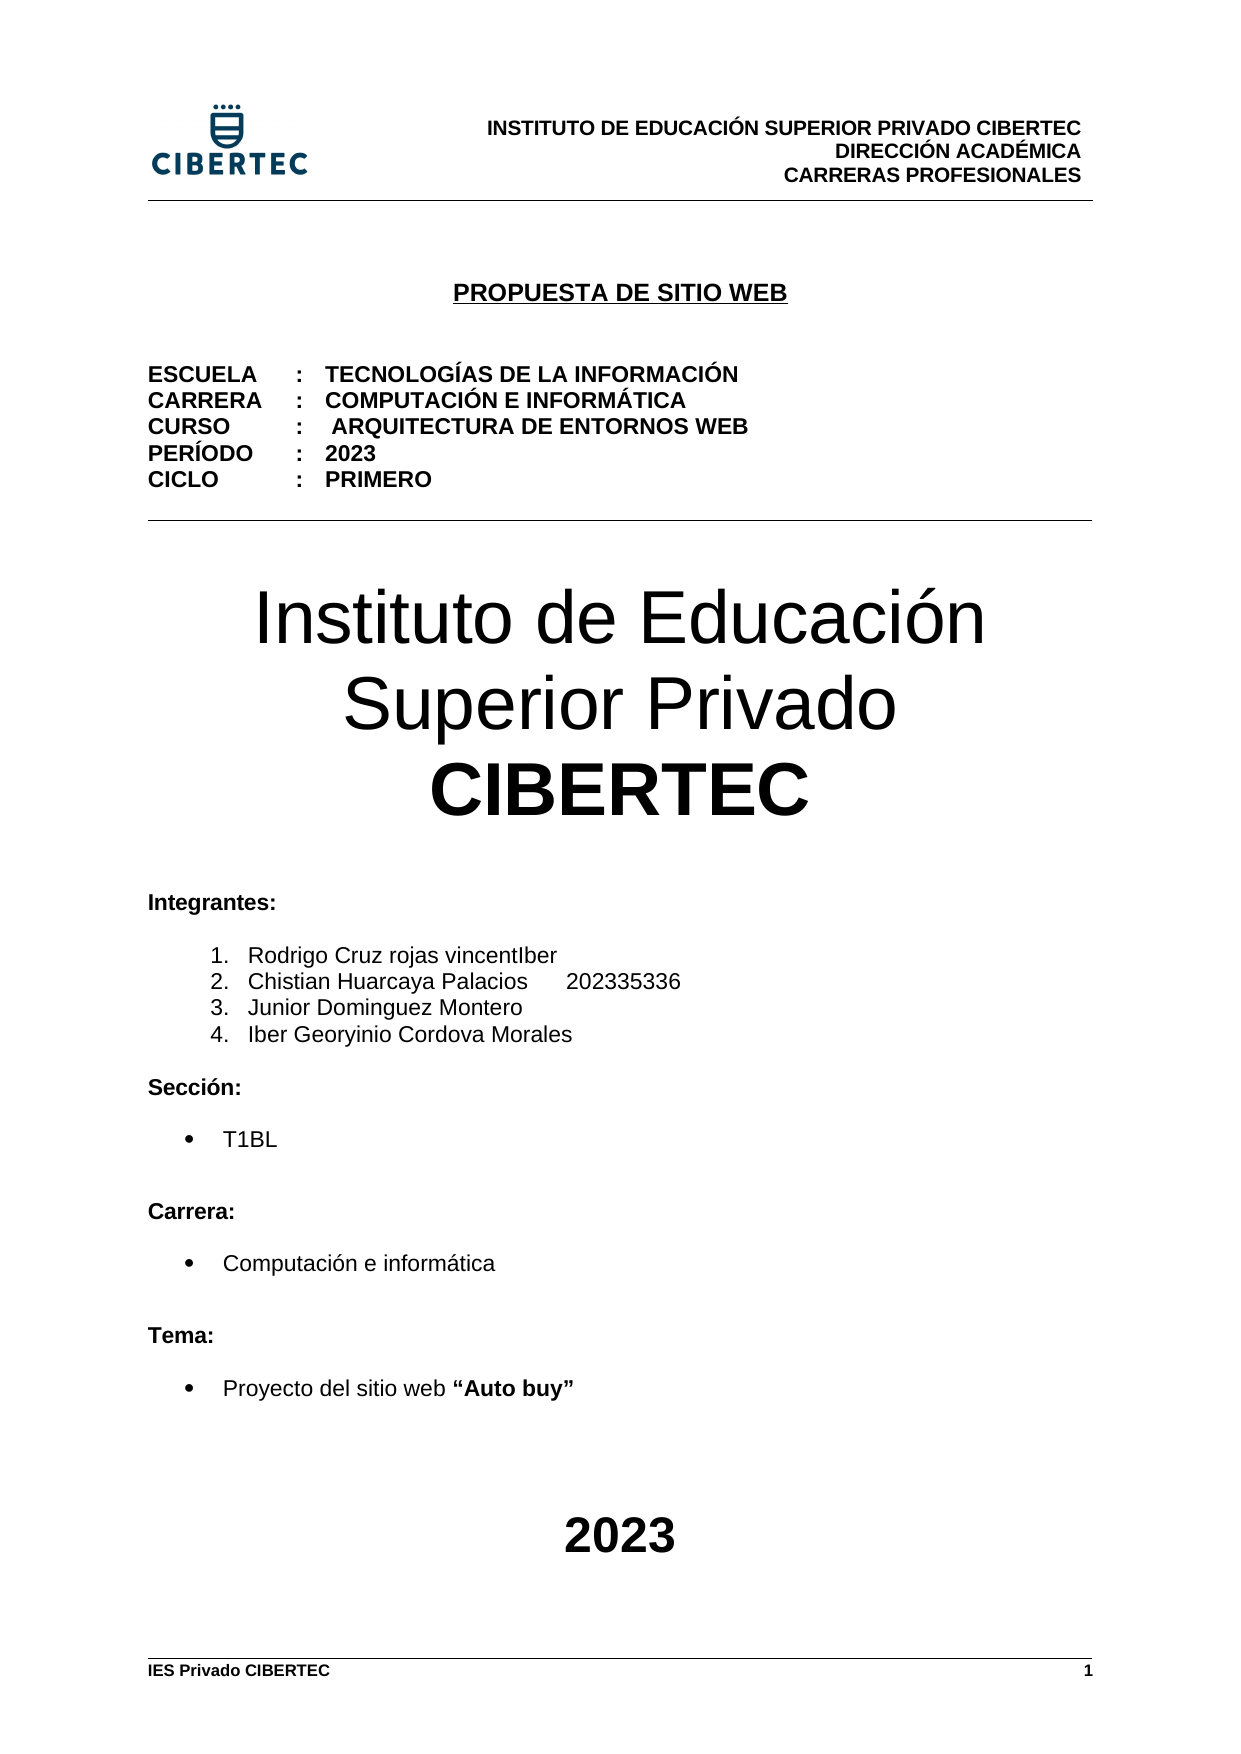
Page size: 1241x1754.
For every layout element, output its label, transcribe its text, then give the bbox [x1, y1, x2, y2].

text PROPUESTA DE SITIO WEB [148, 278, 1092, 307]
subtitle Tema: [148, 1322, 1092, 1348]
text CURSO : ARQUITECTURA DE ENTORNOS WEB [148, 413, 1092, 439]
subtitle Superior Privado CIBERTEC [148, 659, 1092, 831]
text CARRERA : COMPUTACIÓN E INFORMÁTICA [148, 387, 1092, 413]
text CICLO : PRIMERO [148, 466, 1092, 492]
subtitle Carrera: [148, 1198, 1092, 1224]
list T1BL [185, 1126, 1092, 1152]
list Chistian Huarcaya Palacios 202335336 [210, 968, 1092, 994]
text ESCUELA : TECNOLOGÍAS DE LA INFORMACIÓN [148, 361, 1092, 387]
subtitle Instituto de Educación [148, 573, 1092, 659]
list Proyecto del sitio web “Auto buy” [185, 1374, 1092, 1401]
list Iber Georyinio Cordova Morales [210, 1021, 1092, 1047]
text 2023 [148, 1506, 1092, 1563]
subtitle Sección: [148, 1073, 1092, 1100]
subtitle Integrantes: [148, 889, 1092, 915]
picture [151, 102, 309, 178]
text PERÍODO : 2023 [148, 439, 1092, 466]
list Junior Dominguez Montero [210, 994, 1092, 1021]
list Rodrigo Cruz rojas vincentIber [210, 942, 1092, 968]
list Computación e informática [185, 1250, 1092, 1277]
